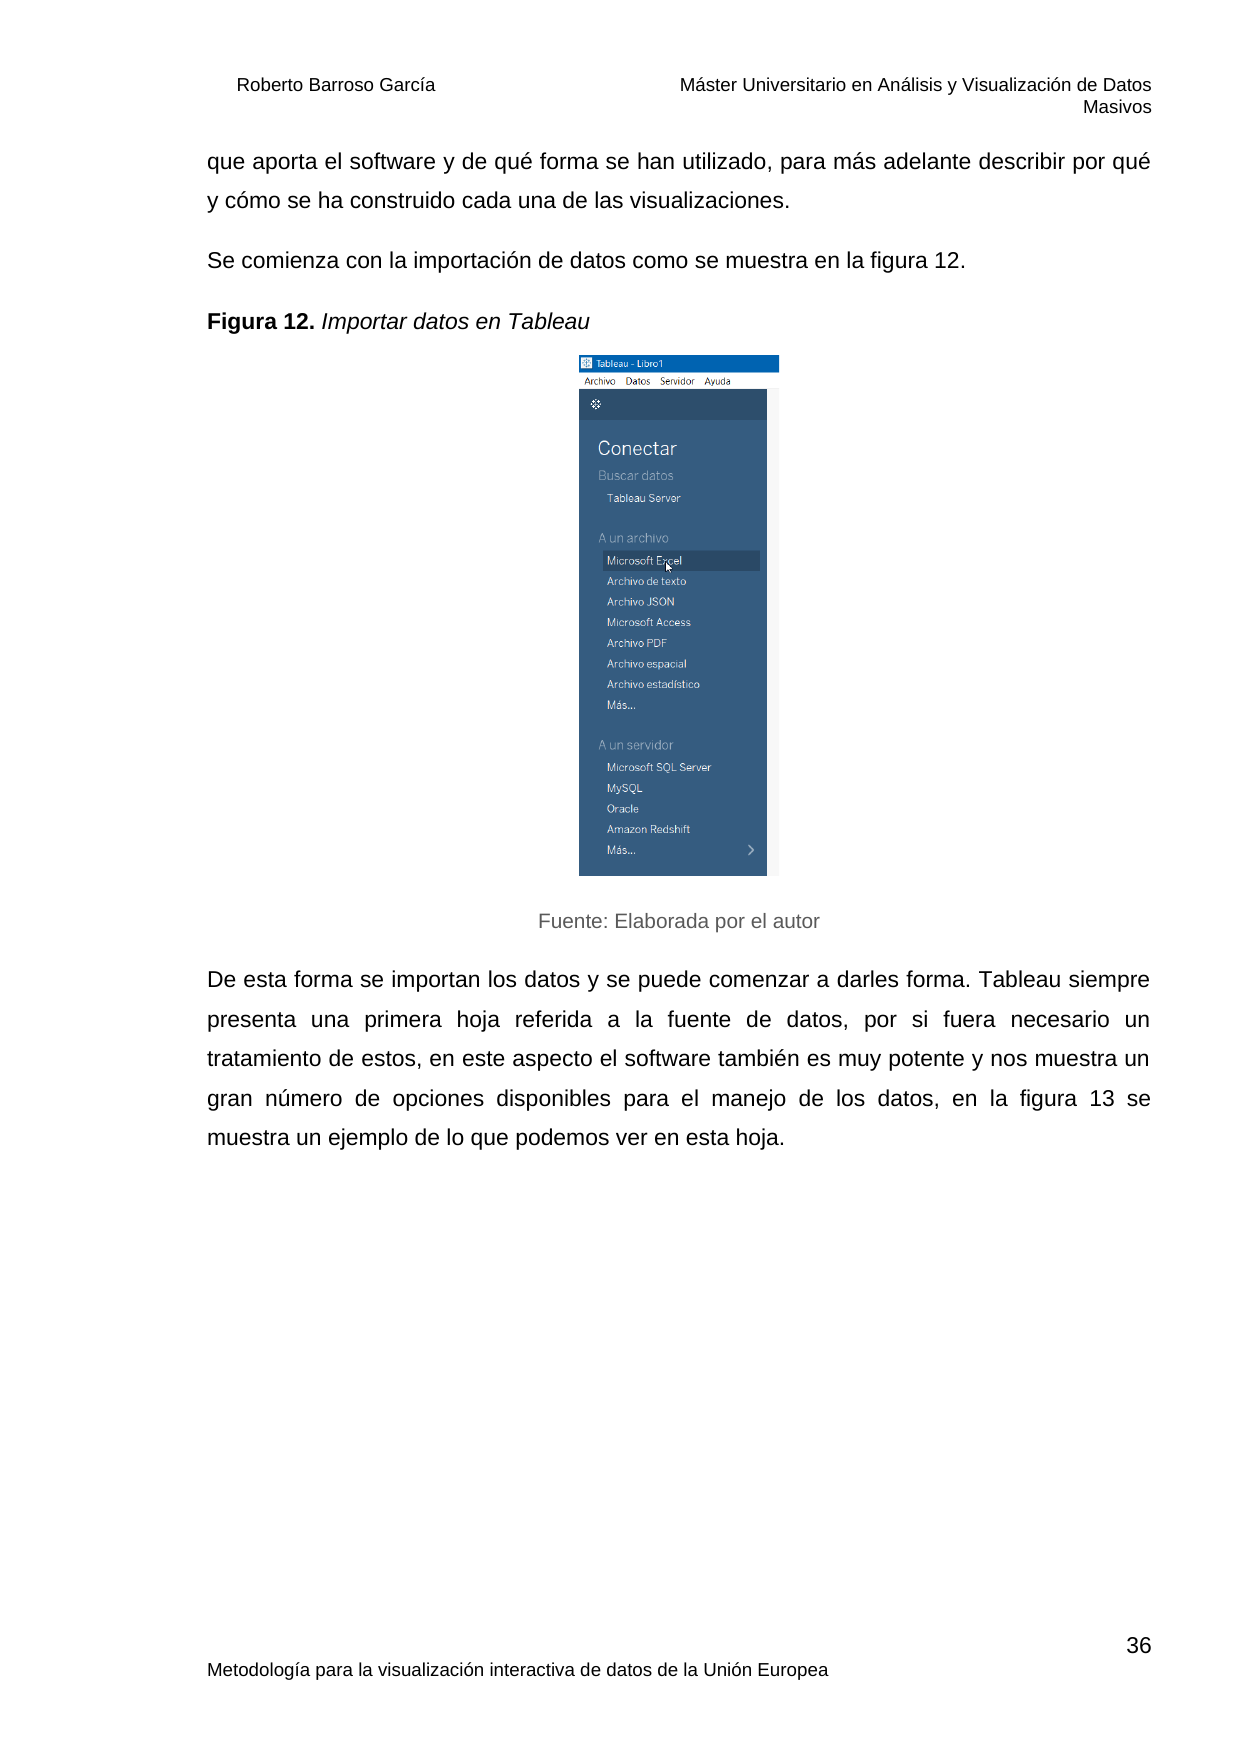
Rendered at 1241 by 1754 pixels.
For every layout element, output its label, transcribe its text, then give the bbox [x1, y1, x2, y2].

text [207, 148, 1152, 213]
text Se comienza con la importación de datos como se muestra en la figura 12. [207, 247, 1152, 274]
text De esta forma se importan los datos y se puede comenzar a darles forma. Tableau siempre presenta una primera hoja referida a la fuente de datos, por si fuera necesario un tratamiento de estos, en este aspecto el software también es muy potente y nos muestra un gran número de opciones disponibles para el manejo de los datos, en la figura 13 se muestra un ejemplo de lo que podemos ver en esta hoja. [207, 966, 1152, 1150]
text Figura 12. Importar datos en Tableau [207, 308, 1152, 334]
text Fuente: Elaborada por el autor [207, 909, 1152, 933]
picture [579, 355, 780, 876]
